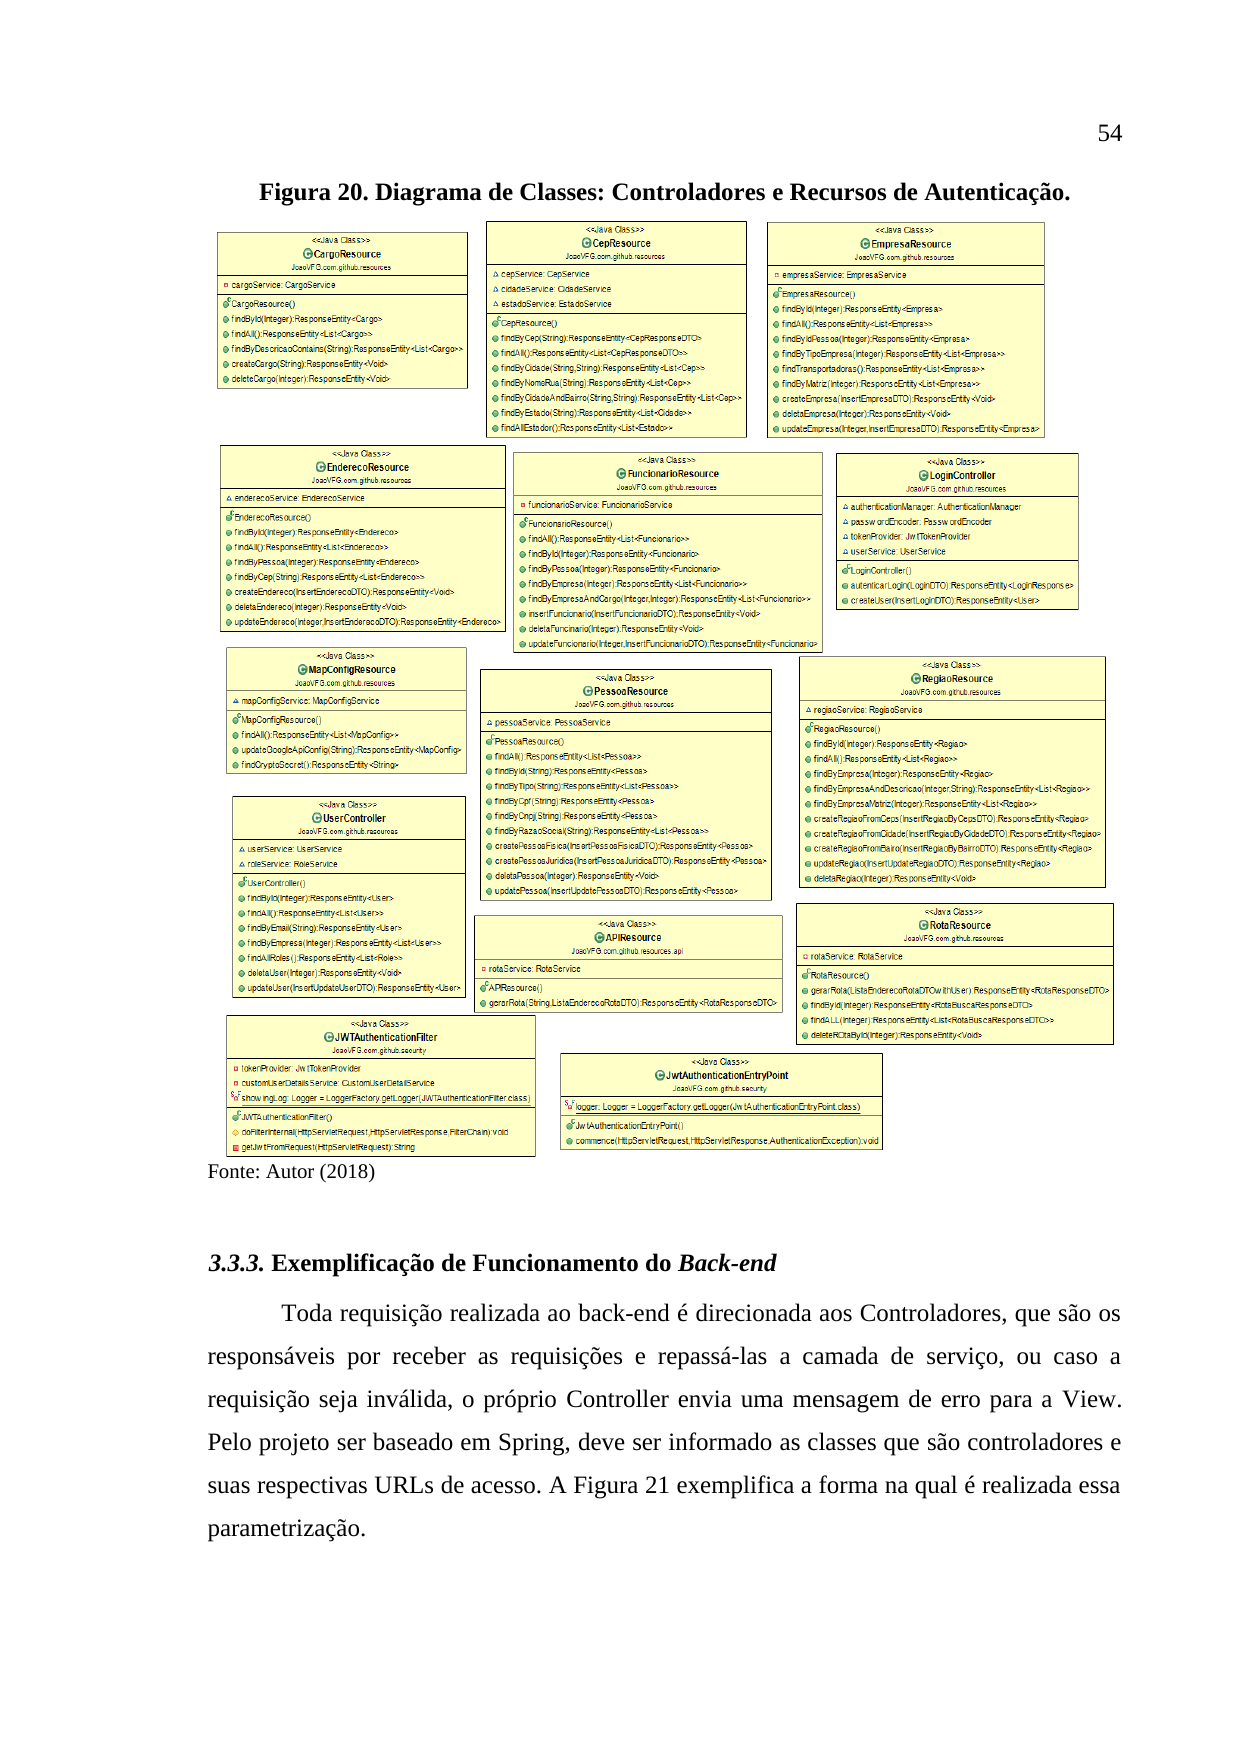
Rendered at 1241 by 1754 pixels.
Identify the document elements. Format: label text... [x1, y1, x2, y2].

subtitle Exemplificação de Funcionamento do Back-end [208, 1248, 1122, 1277]
text Figura 20. Diagrama de Classes: Controladores e Recursos de Autenticação. [207, 177, 1122, 206]
text Toda requisição realizada ao back-end é direcionada aos Controladores, que são os responsáveis por receber as requisições e repassá-las a camada de serviço, ou caso a requisição seja inválida, o próprio Controller envia uma mensagem de erro para a View. Pelo projeto ser baseado em Spring, deve ser informado as classes que são controladores e suas respectivas URLs de acesso. A Figura 21 exemplifica a forma na qual é realizada essa parametrização. [207, 1298, 1122, 1542]
text Fonte: Autor (2018) [207, 1158, 1122, 1183]
picture [214, 218, 1115, 1159]
